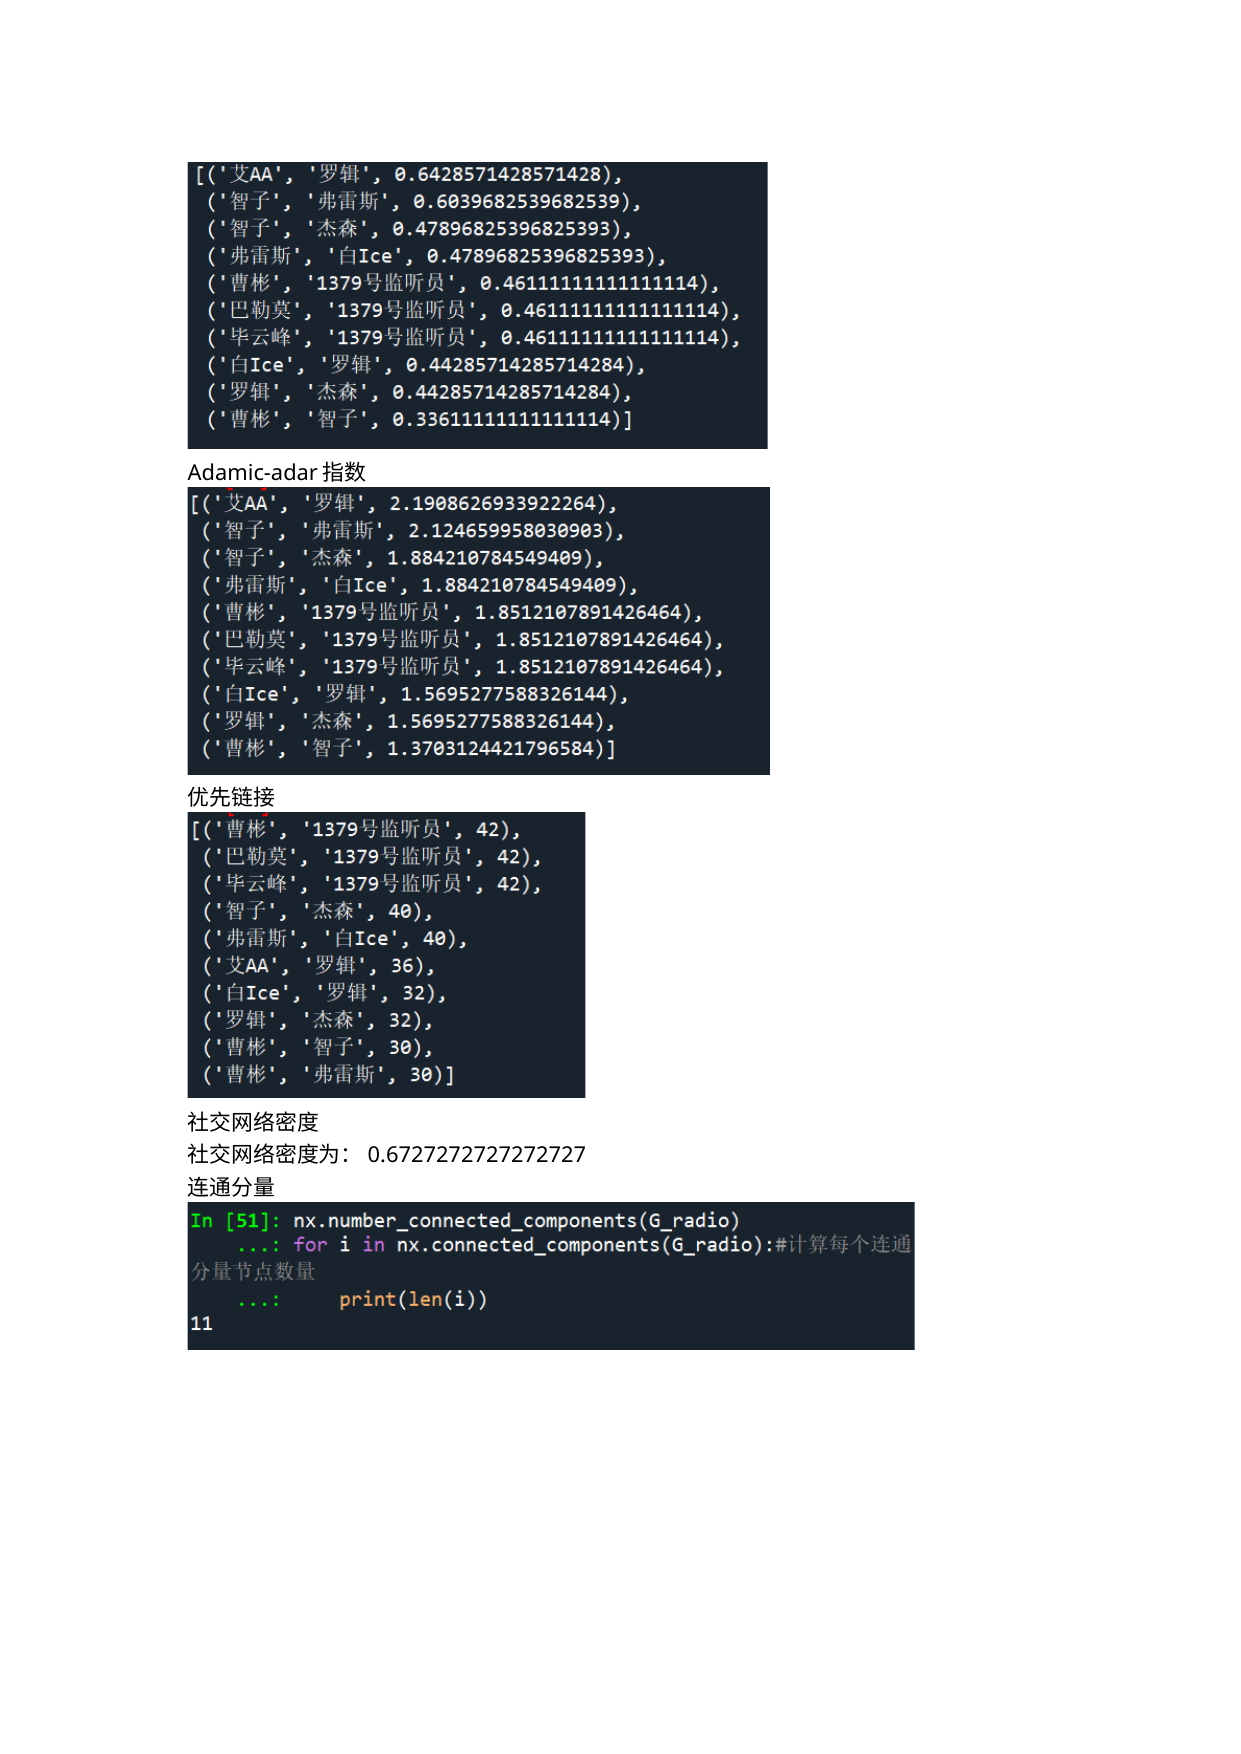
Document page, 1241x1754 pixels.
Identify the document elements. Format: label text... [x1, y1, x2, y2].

picture [187, 487, 770, 775]
picture [187, 812, 586, 1098]
text 社交网络密度为： 0.6727272727272727 [187, 1137, 1053, 1169]
text 优先链接 [187, 779, 1053, 812]
picture [187, 1202, 915, 1350]
text 社交网络密度 [187, 1104, 1053, 1137]
text 连通分量 [187, 1169, 1053, 1202]
picture [187, 162, 768, 449]
text Adamic-adar指数 [187, 454, 1053, 487]
